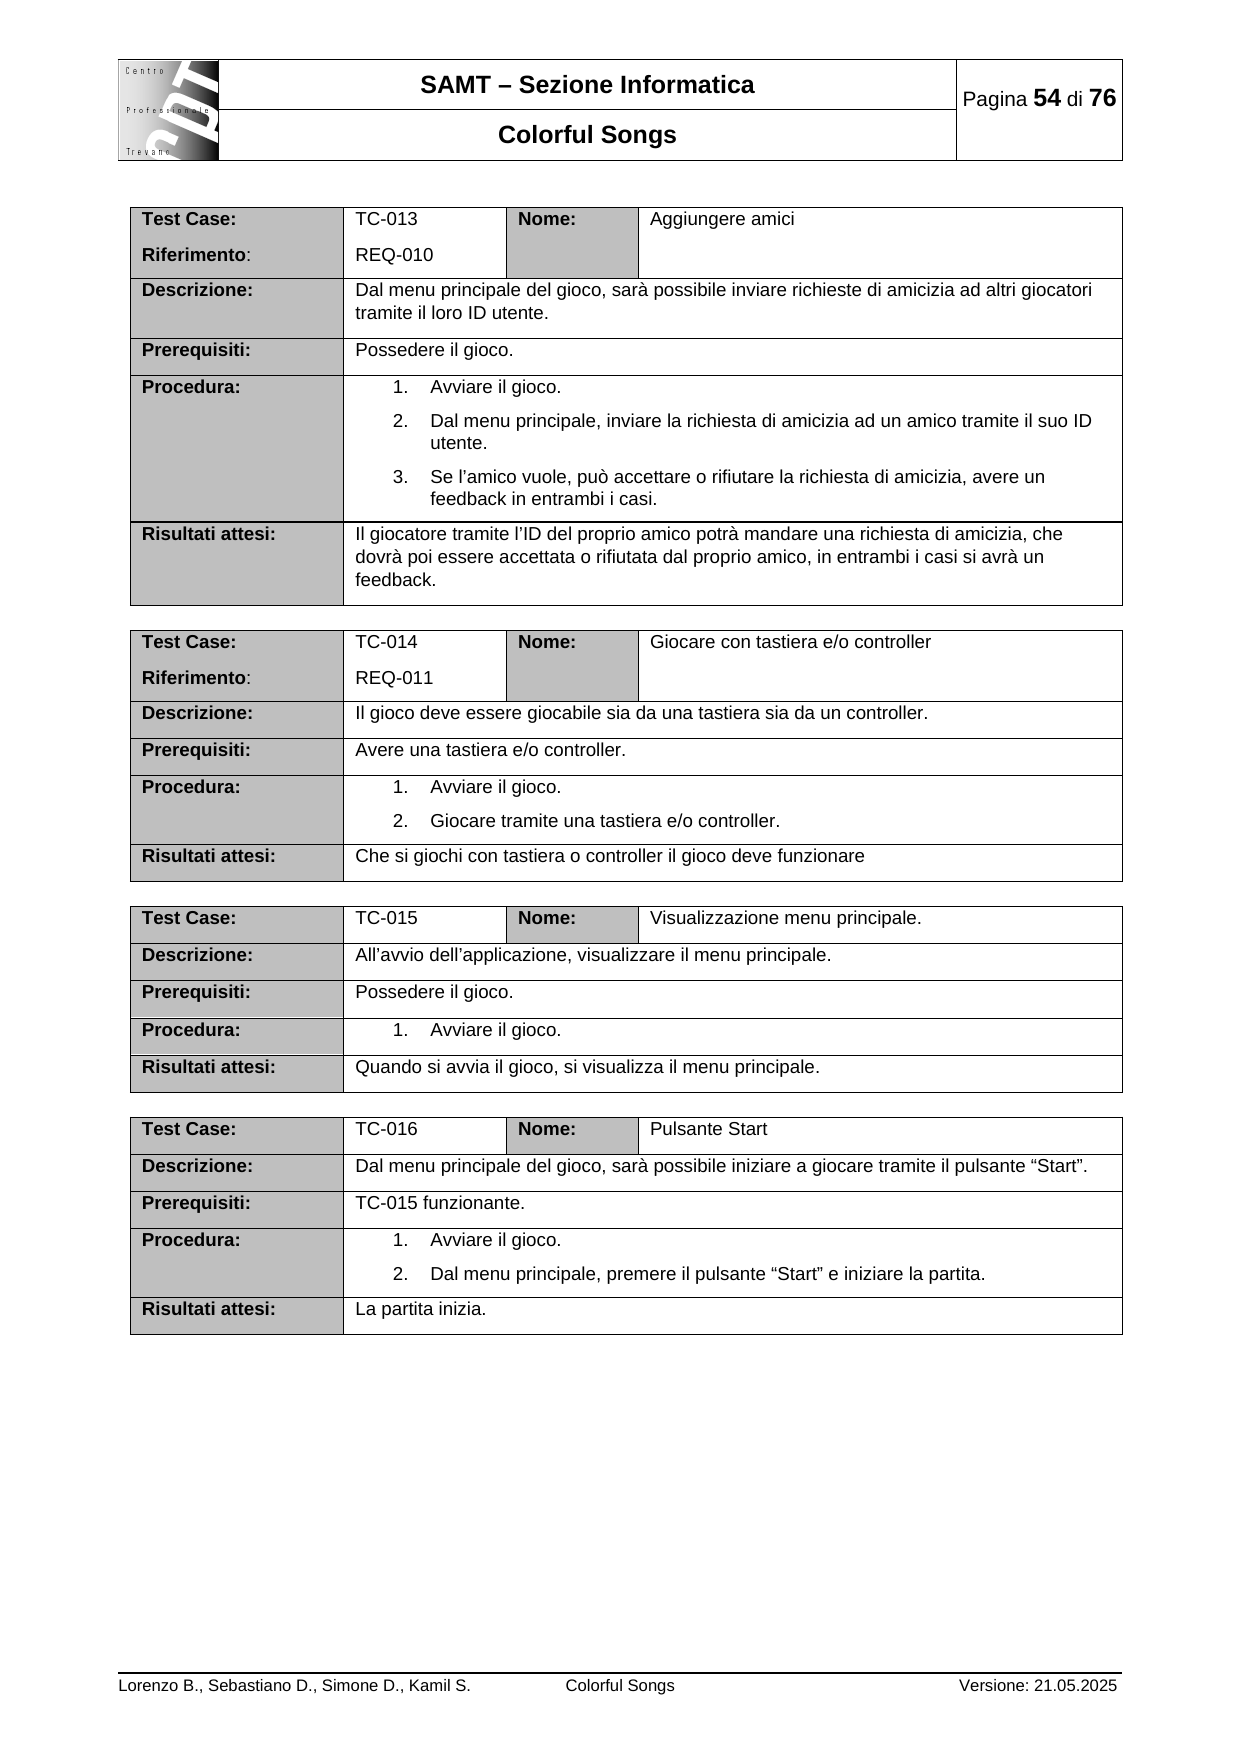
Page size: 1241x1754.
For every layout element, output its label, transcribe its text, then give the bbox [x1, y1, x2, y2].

table_header TC-013 REQ-010 [344, 208, 506, 278]
table_cell Descrizione: [131, 944, 343, 980]
table_header Giocare con tastiera e/o controller [639, 631, 1122, 701]
table_header TC-015 [344, 907, 506, 943]
table_header Visualizzazione menu principale. [639, 907, 1122, 943]
table_header TC-014 REQ-011 [344, 631, 506, 701]
table_header Test Case: [131, 907, 343, 943]
table_header TC-016 [344, 1118, 506, 1154]
table_cell Prerequisiti: [131, 339, 343, 375]
table_cell Prerequisiti: [131, 981, 343, 1017]
table_header Nome: [507, 907, 638, 943]
table_cell Dal menu principale del gioco, sarà possibile iniziare a giocare tramite il pulsante “Start”. [344, 1155, 1122, 1191]
table_cell Prerequisiti: [131, 739, 343, 775]
table_cell Risultati attesi: [131, 845, 343, 881]
table_header Test Case: Riferimento: [131, 208, 343, 278]
table_cell Possedere il gioco. [344, 339, 1122, 375]
table_header Pulsante Start [639, 1118, 1122, 1154]
table_cell Procedura: [131, 776, 343, 844]
table_cell Avviare il gioco. Giocare tramite una tastiera e/o controller. [344, 776, 1122, 844]
table_cell Il gioco deve essere giocabile sia da una tastiera sia da un controller. [344, 702, 1122, 738]
table_cell TC-015 funzionante. [344, 1192, 1122, 1228]
table_cell Avviare il gioco. Dal menu principale, inviare la richiesta di amicizia ad un amico tramite il suo ID utente. Se l’amico vuole, può accettare o rifiutare la richiesta di amicizia, avere un feedback in entrambi i casi. [344, 376, 1122, 521]
picture [118, 60, 219, 160]
table_cell Procedura: [131, 1229, 343, 1297]
table_header Test Case: Riferimento: [131, 631, 343, 701]
table_cell Avere una tastiera e/o controller. [344, 739, 1122, 775]
table_header Test Case: [131, 1118, 343, 1154]
table_cell Risultati attesi: [131, 523, 343, 605]
table_header Nome: [507, 1118, 638, 1154]
table_cell Descrizione: [131, 279, 343, 338]
table_cell Avviare il gioco. Dal menu principale, premere il pulsante “Start” e iniziare la partita. [344, 1229, 1122, 1297]
table_cell Procedura: [131, 1019, 343, 1054]
table_cell Descrizione: [131, 702, 343, 738]
table_cell Il giocatore tramite l’ID del proprio amico potrà mandare una richiesta di amicizia, che dovrà poi essere accettata o rifiutata dal proprio amico, in entrambi i casi si avrà un feedback. [344, 523, 1122, 605]
table_cell La partita inizia. [344, 1298, 1122, 1334]
table_header Nome: [507, 208, 638, 278]
table_cell Risultati attesi: [131, 1056, 343, 1092]
table_cell Che si giochi con tastiera o controller il gioco deve funzionare [344, 845, 1122, 881]
table_cell Prerequisiti: [131, 1192, 343, 1228]
table_cell Descrizione: [131, 1155, 343, 1191]
table_cell All’avvio dell’applicazione, visualizzare il menu principale. [344, 944, 1122, 980]
table_cell Quando si avvia il gioco, si visualizza il menu principale. [344, 1056, 1122, 1092]
table_cell Risultati attesi: [131, 1298, 343, 1334]
table_cell Possedere il gioco. [344, 981, 1122, 1017]
table_cell Procedura: [131, 376, 343, 521]
table_header Nome: [507, 631, 638, 701]
table_cell Dal menu principale del gioco, sarà possibile inviare richieste di amicizia ad altri giocatori tramite il loro ID utente. [344, 279, 1122, 338]
table_header Aggiungere amici [639, 208, 1122, 278]
table_cell Avviare il gioco. [344, 1019, 1122, 1054]
